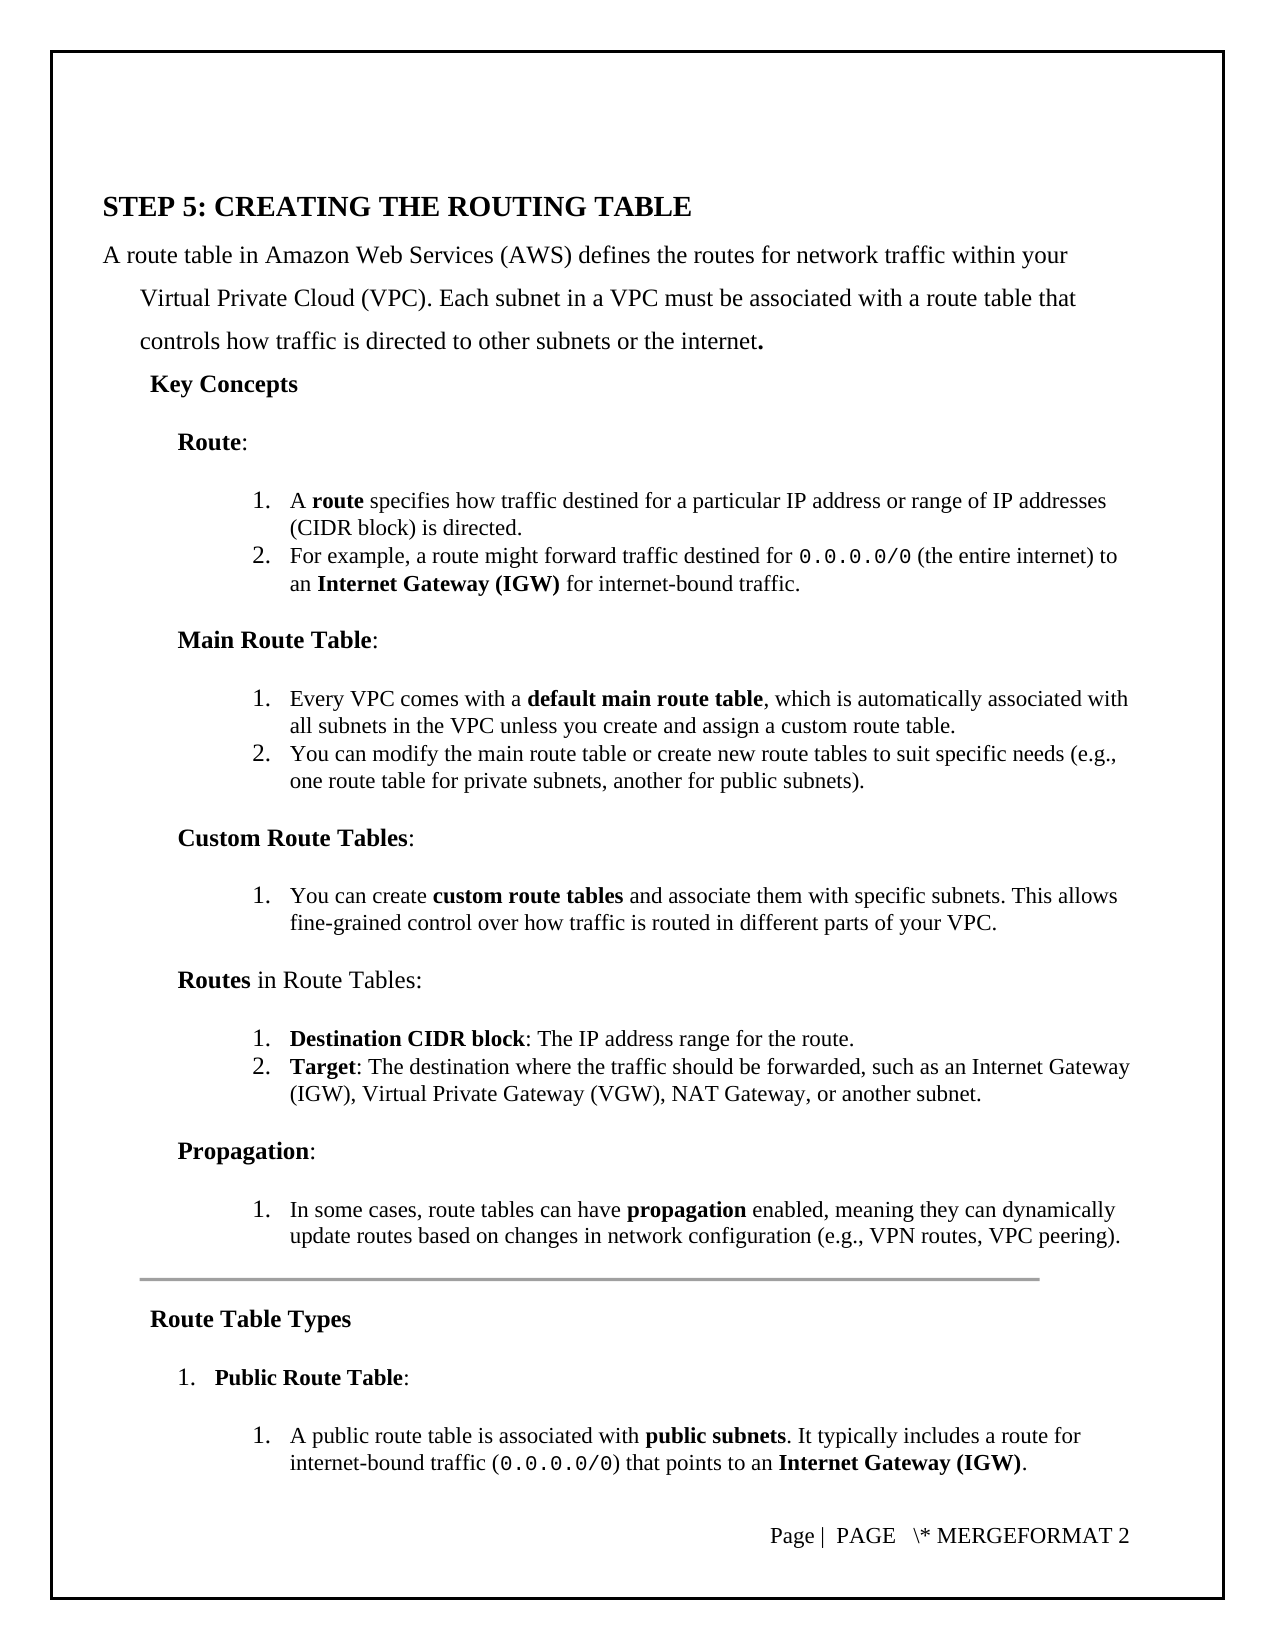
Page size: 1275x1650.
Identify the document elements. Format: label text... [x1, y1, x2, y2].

text Routes in Route Tables: [177, 965, 1135, 993]
list Destination CIDR block: The IP address range for the route. [252, 1023, 1135, 1051]
list In some cases, route tables can have propagation enabled, meaning they can dynamically update routes based on changes in network configuration (e.g., VPN routes, VPC peering). [252, 1194, 1135, 1249]
list For example, a route might forward traffic destined for 0.0.0.0/0 (the entire internet) to an Internet Gateway (IGW) for internet-bound traffic. [252, 540, 1135, 596]
list Target: The destination where the traffic should be forwarded, such as an Internet Gateway (IGW), Virtual Private Gateway (VGW), NAT Gateway, or another subnet. [252, 1051, 1135, 1107]
text Main Route Table: [177, 625, 1135, 654]
list You can modify the main route table or create new route tables to suit specific needs (e.g., one route table for private subnets, another for public subnets). [252, 738, 1135, 793]
list Public Route Table: [177, 1362, 1135, 1391]
subtitle Route Table Types [150, 1304, 1135, 1333]
list A public route table is associated with public subnets. It typically includes a route for internet-bound traffic (0.0.0.0/0) that points to an Internet Gateway (IGW). [252, 1420, 1135, 1476]
text Route: [177, 427, 1135, 456]
subtitle A route table in Amazon Web Services (AWS) defines the routes for network traffic within your Virtual Private Cloud (VPC). Each subnet in a VPC must be associated with a route table that controls how traffic is directed to other subnets or the internet. [102, 240, 1135, 355]
text Custom Route Tables: [177, 823, 1135, 851]
text Propagation: [177, 1136, 1135, 1164]
list You can create custom route tables and associate them with specific subnets. This allows fine-grained control over how traffic is routed in different parts of your VPC. [252, 881, 1135, 936]
subtitle Key Concepts [150, 369, 1135, 398]
list A route specifies how traffic destined for a particular IP address or range of IP addresses (CIDR block) is directed. [252, 485, 1135, 540]
subtitle STEP 5: CREATING THE ROUTING TABLE [102, 189, 1135, 223]
list Every VPC comes with a default main route table, which is automatically associated with all subnets in the VPC unless you create and assign a custom route table. [252, 683, 1135, 738]
